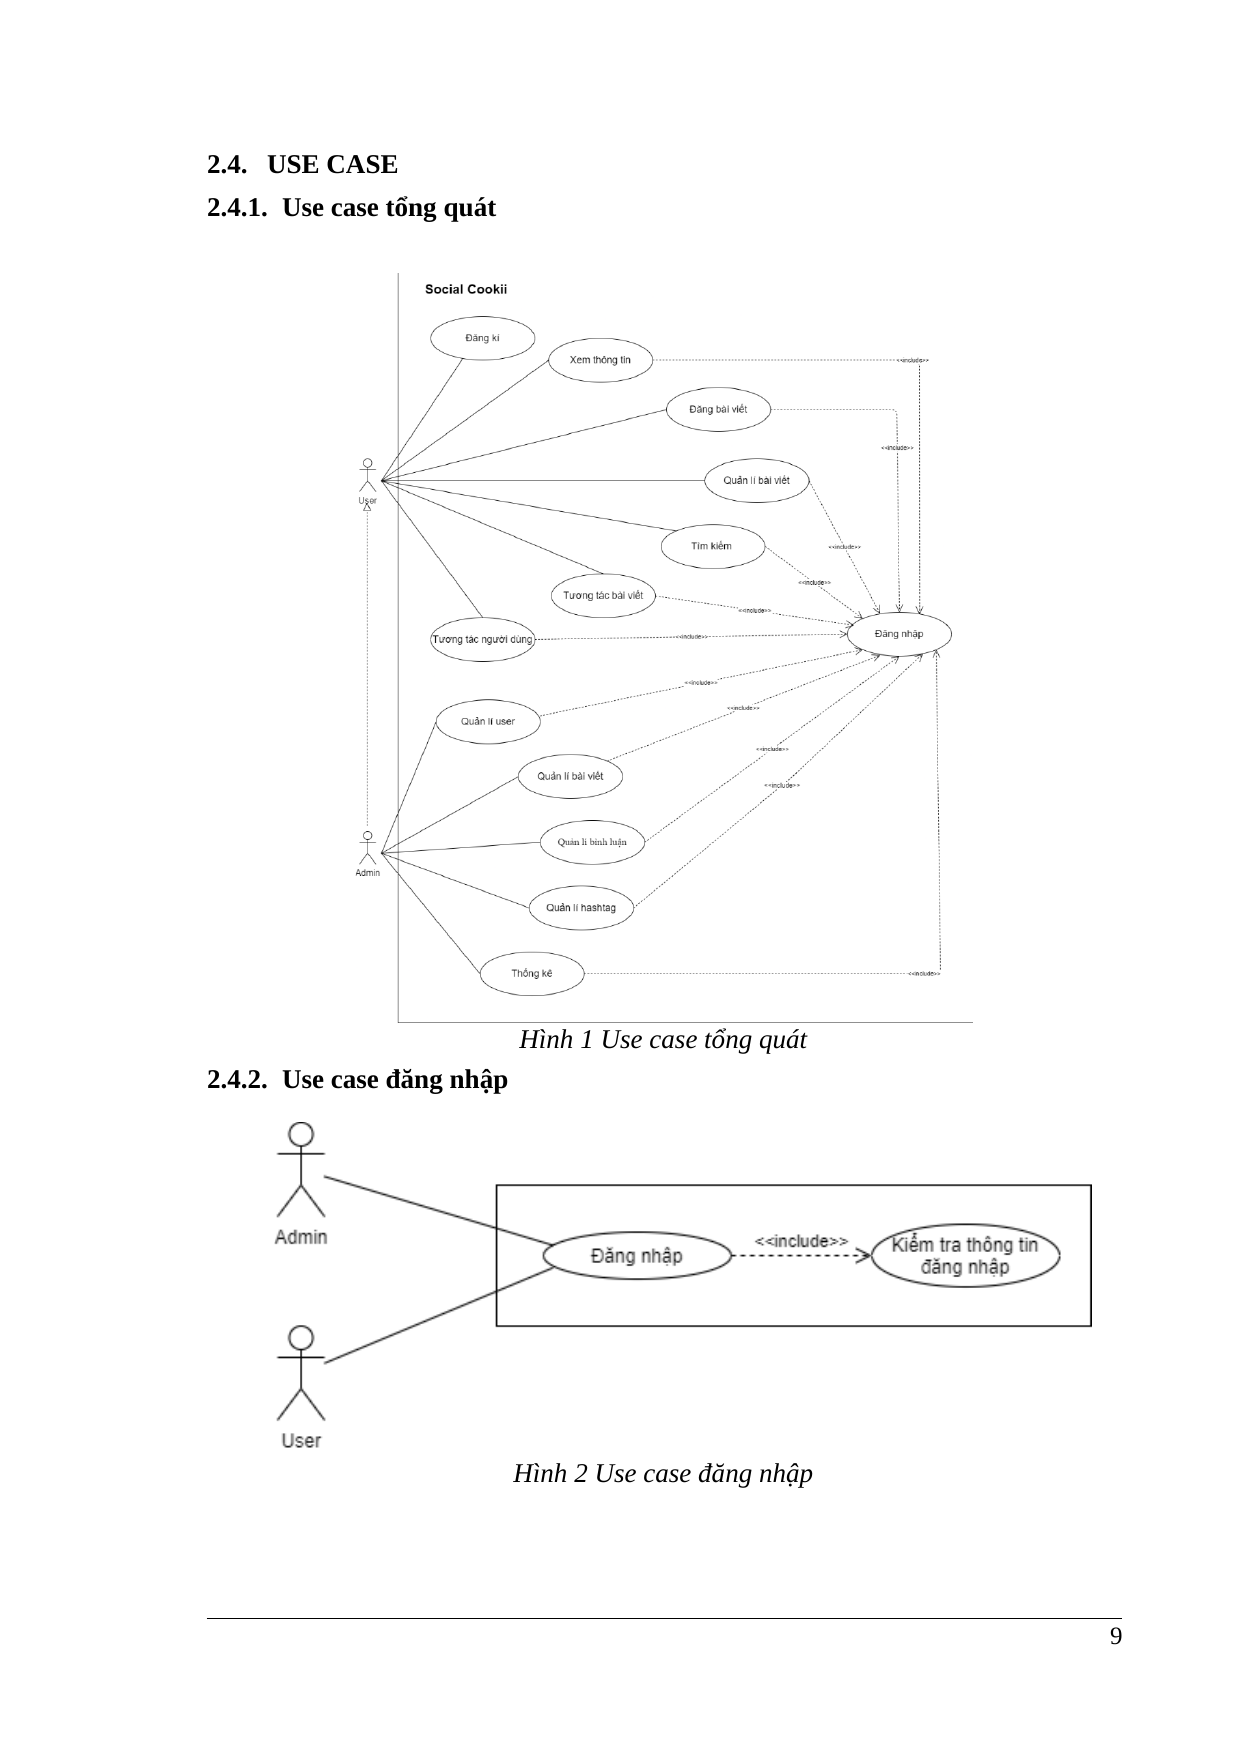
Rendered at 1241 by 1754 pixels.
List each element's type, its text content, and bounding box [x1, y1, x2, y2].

subtitle Use case đăng nhập [207, 1063, 1122, 1094]
picture [274, 1122, 1092, 1454]
subtitle USE CASE [207, 148, 1122, 179]
subtitle Use case tổng quát [207, 191, 1122, 222]
text Hình 2 Use case đăng nhập [207, 1457, 1122, 1488]
text Hình 1 Use case tổng quát [207, 1023, 1122, 1054]
picture [355, 273, 973, 1023]
